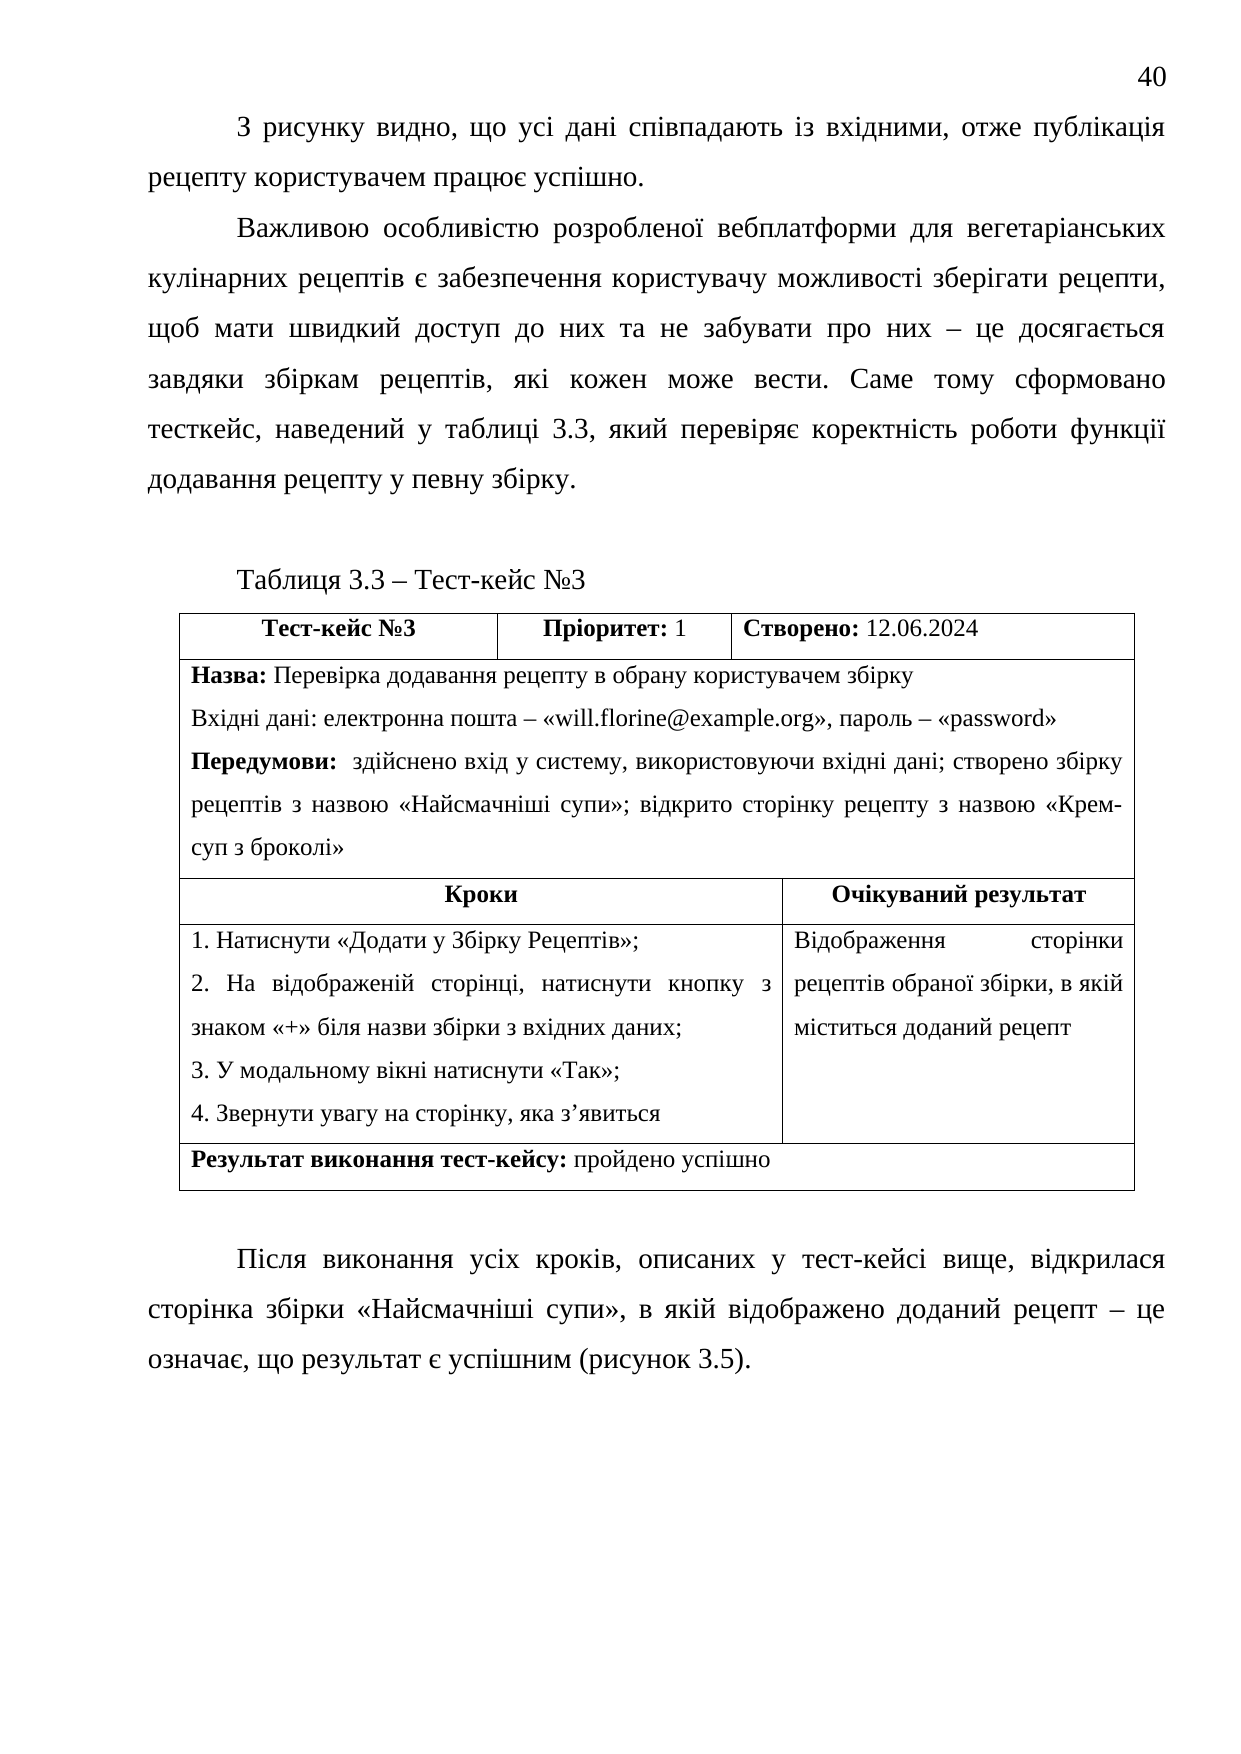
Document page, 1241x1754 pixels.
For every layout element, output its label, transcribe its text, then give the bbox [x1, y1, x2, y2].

table_cell Назва: Перевірка додавання рецепту в обрану користувачем збірку Вхідні дані: електронна пошта – «will.florine@example.org», пароль – «password» Передумови: здійснено вхід у систему, використовуючи вхідні дані; створено збірку рецептів з назвою «Найсмачніші супи»; відкрито сторінку рецепту з назвою «Крем-суп з броколі» [180, 660, 1134, 878]
table_header Тест-кейс №3 [180, 614, 497, 659]
table_cell Кроки [180, 879, 782, 924]
table_cell Відображення сторінки рецептів обраної збірки, в якій міститься доданий рецепт [783, 925, 1134, 1143]
table_cell 1. Натиснути «Додати у Збірку Рецептів»; 2. На відображеній сторінці, натиснути кнопку з знаком «+» біля назви збірки з вхідних даних; 3. У модальному вікні натиснути «Так»; 4. Звернути увагу на сторінку, яка з’явиться [180, 925, 782, 1143]
text Важливою особливістю розробленої вебплатформи для вегетаріанських кулінарних рецептів є забезпечення користувачу можливості зберігати рецепти, щоб мати швидкий доступ до них та не забувати про них – це досягається завдяки збіркам рецептів, які кожен може вести. Саме тому сформовано тесткейс, наведений у таблиці 3.3, який перевіряє коректність роботи функції додавання рецепту у певну збірку. [148, 210, 1167, 495]
text Таблиця 3.3 – Тест-кейс №3 [148, 562, 1167, 596]
table_header Створено: 12.06.2024 [732, 614, 1134, 659]
table_cell Очікуваний результат [783, 879, 1134, 924]
text З рисунку видно, що усі дані співпадають із вхідними, отже публікація рецепту користувачем працює успішно. [148, 109, 1167, 193]
table_header Пріоритет: 1 [498, 614, 731, 659]
text Після виконання усіх кроків, описаних у тест-кейсі вище, відкрилася сторінка збірки «Найсмачніші супи», в якій відображено доданий рецепт – це означає, що результат є успішним (рисунок 3.5). [148, 1241, 1167, 1375]
table_cell Результат виконання тест-кейсу: пройдено успішно [180, 1144, 1134, 1190]
